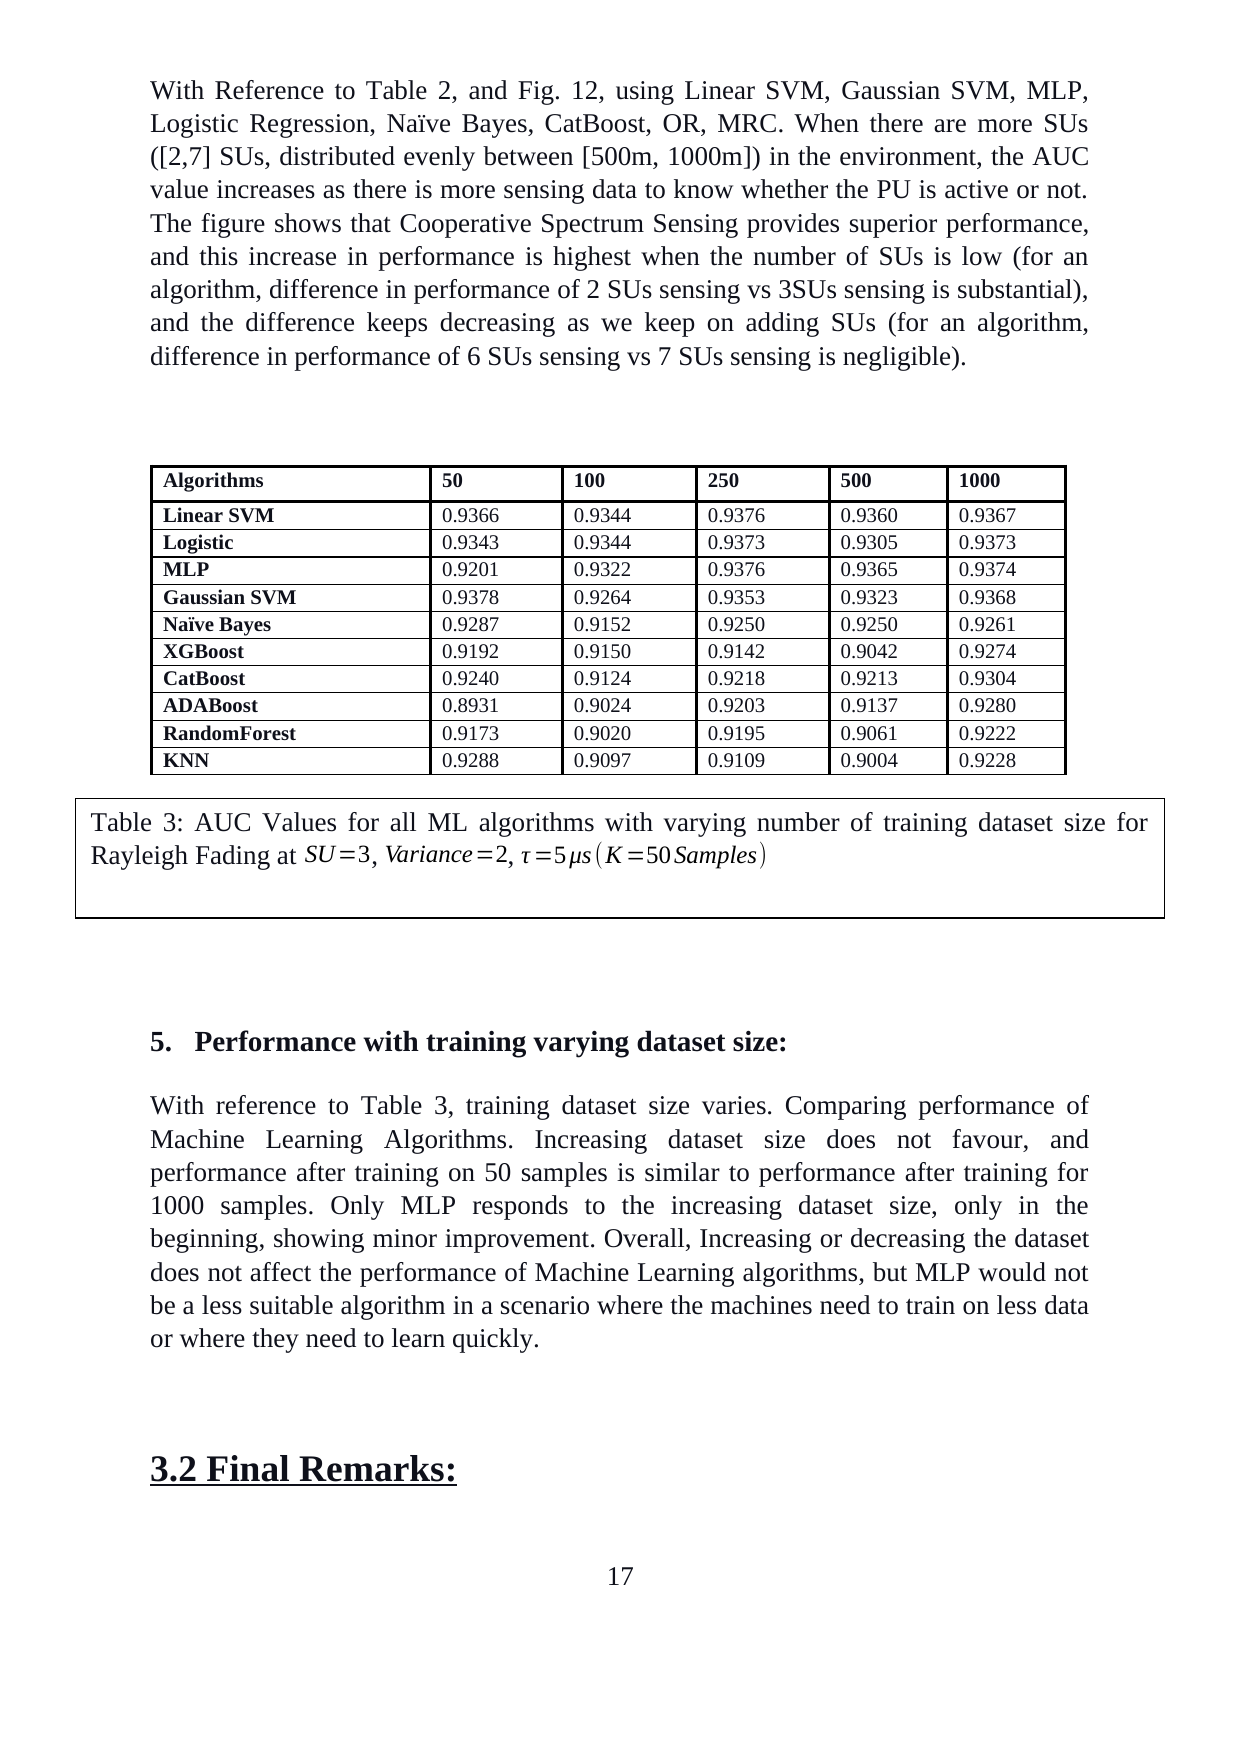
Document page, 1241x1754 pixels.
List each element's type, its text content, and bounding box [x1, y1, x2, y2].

table_cell 0.9274 [949, 639, 1064, 665]
table_cell 0.9137 [831, 693, 946, 719]
table_cell 0.9368 [949, 585, 1064, 611]
table_cell 0.9376 [698, 503, 828, 529]
table_cell Logistic [153, 530, 429, 556]
table_cell 0.9374 [949, 558, 1064, 583]
table_header 100 [564, 468, 695, 500]
table_cell 0.9322 [564, 558, 695, 583]
table_cell 0.9373 [949, 530, 1064, 556]
subtitle 3.2 Final Remarks: [150, 1447, 1090, 1490]
text With Reference to Table 2, and Fig. 12, using Linear SVM, Gaussian SVM, MLP, Logistic Regression, Naïve Bayes, CatBoost, OR, MRC. When there are more SUs ([2,7] SUs, distributed evenly between [500m, 1000m]) in the environment, the AUC value increases as there is more sensing data to know whether the PU is active or not. The figure shows that Cooperative Spectrum Sensing provides superior performance, and this increase in performance is highest when the number of SUs is low (for an algorithm, difference in performance of 2 SUs sensing vs 3SUs sensing is substantial), and the difference keeps decreasing as we keep on adding SUs (for an algorithm, difference in performance of 6 SUs sensing vs 7 SUs sensing is negligible). [150, 74, 1090, 371]
table_cell 0.9228 [949, 748, 1064, 774]
table_cell 0.9024 [564, 693, 695, 719]
table_cell 0.9366 [432, 503, 561, 529]
table_cell RandomForest [153, 721, 429, 747]
table_cell Naïve Bayes [153, 612, 429, 638]
table_cell 0.9222 [949, 721, 1064, 747]
table_cell 0.9201 [432, 558, 561, 583]
table_cell 0.9360 [831, 503, 946, 529]
table_cell 0.9373 [698, 530, 828, 556]
table_header Algorithms [153, 468, 429, 500]
table_cell 0.9124 [564, 666, 695, 692]
table_header 250 [698, 468, 828, 500]
table_cell 0.9203 [698, 693, 828, 719]
table_cell 0.9250 [698, 612, 828, 638]
table_cell 0.9042 [831, 639, 946, 665]
subtitle Performance with training varying dataset size: [150, 1024, 1090, 1058]
table_cell ADABoost [153, 693, 429, 719]
table_cell 0.8931 [432, 693, 561, 719]
table_header 1000 [949, 468, 1064, 500]
table_cell Gaussian SVM [153, 585, 429, 611]
table_cell KNN [153, 748, 429, 774]
table_cell 0.9152 [564, 612, 695, 638]
table_cell 0.9213 [831, 666, 946, 692]
table_cell 0.9365 [831, 558, 946, 583]
table_cell 0.9353 [698, 585, 828, 611]
table_cell 0.9173 [432, 721, 561, 747]
table_cell 0.9020 [564, 721, 695, 747]
table_cell CatBoost [153, 666, 429, 692]
table_cell 0.9288 [432, 748, 561, 774]
table_cell Linear SVM [153, 503, 429, 529]
text With reference to Table 3, training dataset size varies. Comparing performance of Machine Learning Algorithms. Increasing dataset size does not favour, and performance after training on 50 samples is similar to performance after training for 1000 samples. Only MLP responds to the increasing dataset size, only in the beginning, showing minor improvement. Overall, Increasing or decreasing the dataset does not affect the performance of Machine Learning algorithms, but MLP would not be a less suitable algorithm in a scenario where the machines need to train on less data or where they need to learn quickly. [150, 1089, 1090, 1353]
table_header 500 [831, 468, 946, 500]
table_cell 0.9240 [432, 666, 561, 692]
table_cell 0.9004 [831, 748, 946, 774]
table_cell 0.9264 [564, 585, 695, 611]
table_header 50 [432, 468, 561, 500]
table_cell 0.9280 [949, 693, 1064, 719]
table_cell 0.9261 [949, 612, 1064, 638]
table_cell 0.9250 [831, 612, 946, 638]
table_cell 0.9344 [564, 503, 695, 529]
table_cell 0.9287 [432, 612, 561, 638]
table_cell 0.9305 [831, 530, 946, 556]
table_cell 0.9323 [831, 585, 946, 611]
table_cell 0.9304 [949, 666, 1064, 692]
table_cell 0.9195 [698, 721, 828, 747]
table_cell XGBoost [153, 639, 429, 665]
table_cell 0.9061 [831, 721, 946, 747]
table_cell 0.9192 [432, 639, 561, 665]
table_cell 0.9344 [564, 530, 695, 556]
table_cell 0.9378 [432, 585, 561, 611]
table_cell 0.9150 [564, 639, 695, 665]
table_cell 0.9367 [949, 503, 1064, 529]
table_cell 0.9109 [698, 748, 828, 774]
table_cell MLP [153, 558, 429, 583]
table_cell 0.9142 [698, 639, 828, 665]
table_cell 0.9097 [564, 748, 695, 774]
table_cell 0.9218 [698, 666, 828, 692]
table_cell 0.9376 [698, 558, 828, 583]
table_cell 0.9343 [432, 530, 561, 556]
